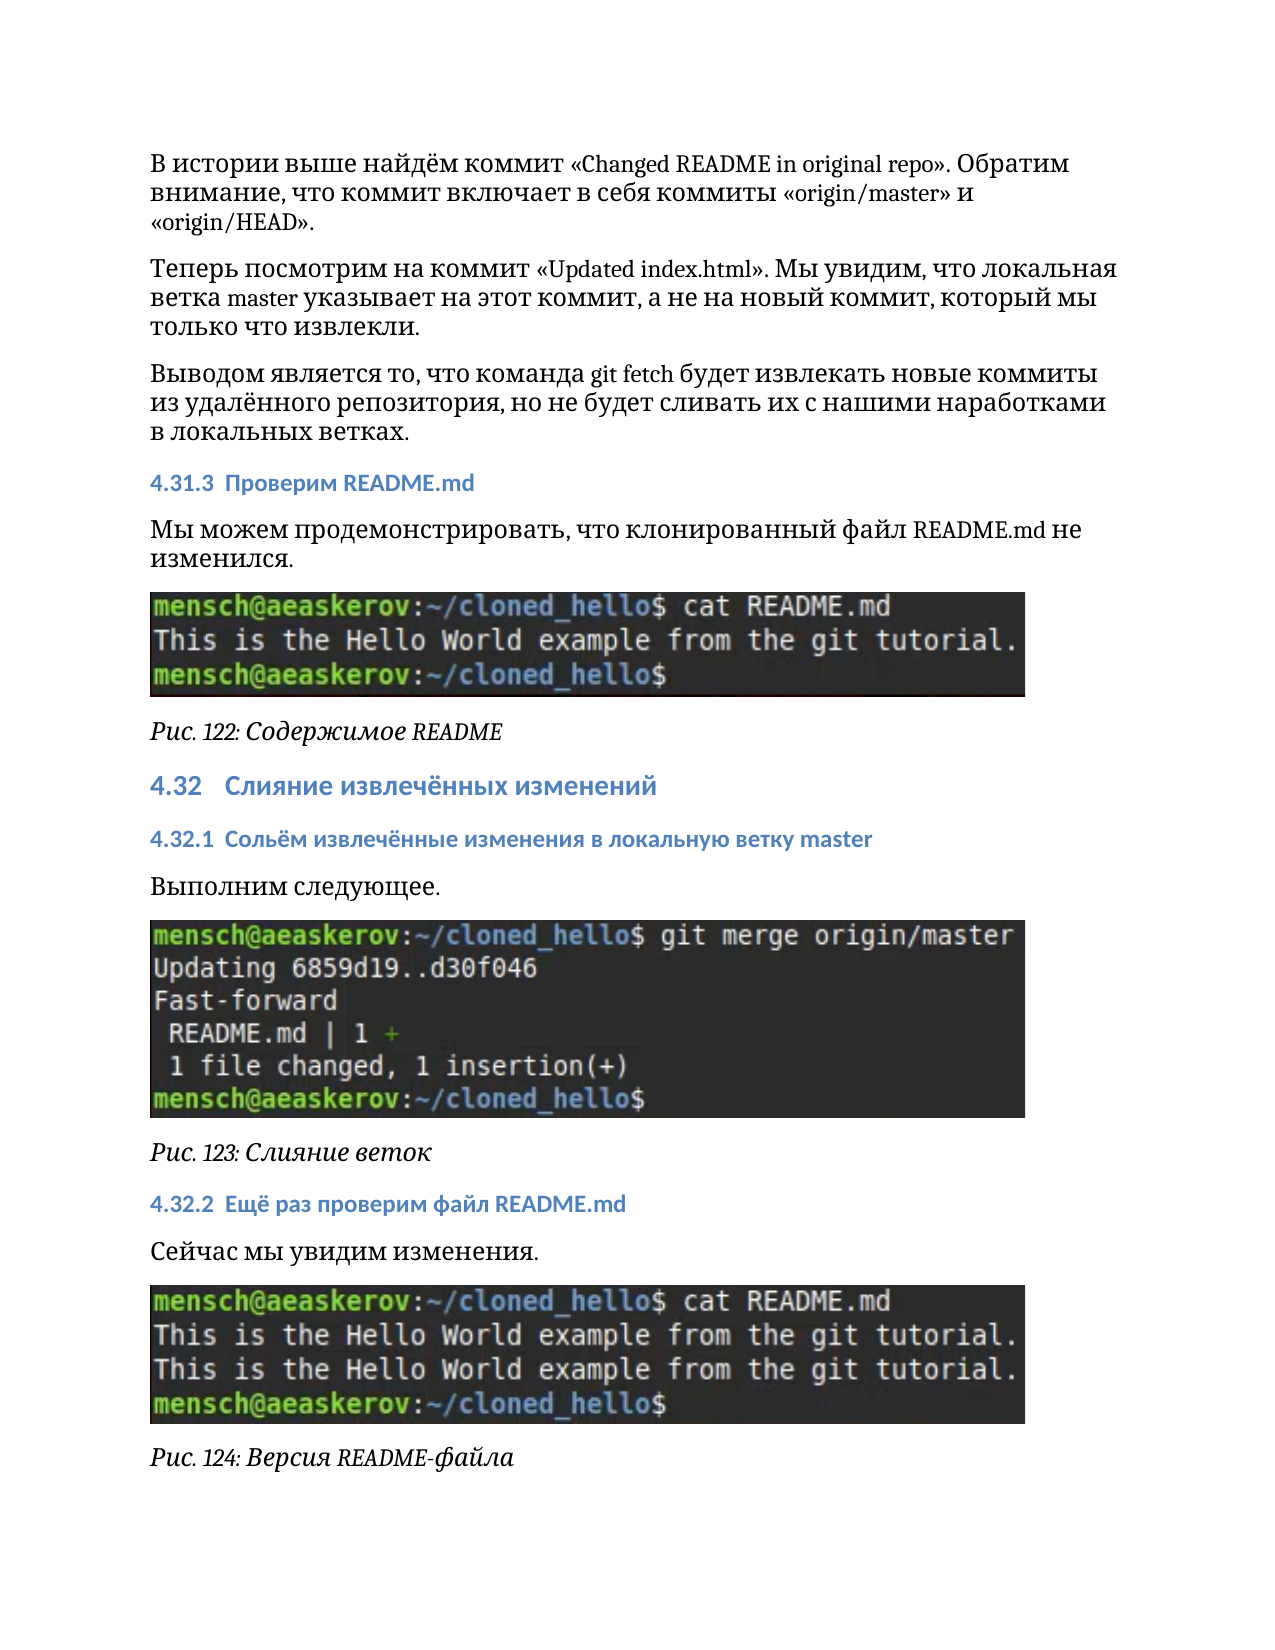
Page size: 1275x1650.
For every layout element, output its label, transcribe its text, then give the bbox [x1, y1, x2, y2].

text Сейчас мы увидим изменения. [150, 1238, 1125, 1266]
subtitle 4.32.1 Сольём извлечённые изменения в локальную ветку master [150, 823, 1125, 854]
picture [150, 1285, 1025, 1424]
subtitle 4.31.3 Проверим README.md [150, 467, 1125, 498]
text В истории выше найдём коммит «Changed README in original repo». Обратим внимание, что коммит включает в себя коммиты «origin/master» и «origin/HEAD». [150, 150, 1125, 236]
text Рис. 123: Слияние веток [150, 1139, 1125, 1168]
picture [150, 920, 1025, 1118]
text Выводом является то, что команда git fetch будет извлекать новые коммиты из удалённого репозитория, но не будет сливать их с нашими наработками в локальных ветках. [150, 360, 1125, 446]
text Теперь посмотрим на коммит «Updated index.html». Мы увидим, что локальная ветка master указывает на этот коммит, а не на новый коммит, который мы только что извлекли. [150, 255, 1125, 341]
text Рис. 122: Содержимое README [150, 717, 1125, 746]
text Выполним следующее. [150, 873, 1125, 902]
text Рис. 124: Версия README-файла [150, 1444, 1125, 1473]
text Мы можем продемонстрировать, что клонированный файл README.md не изменился. [150, 516, 1125, 574]
subtitle 4.32.2 Ещё раз проверим файл README.md [150, 1188, 1125, 1219]
subtitle 4.32 Слияние извлечённых изменений [150, 767, 1125, 803]
picture [150, 592, 1025, 697]
